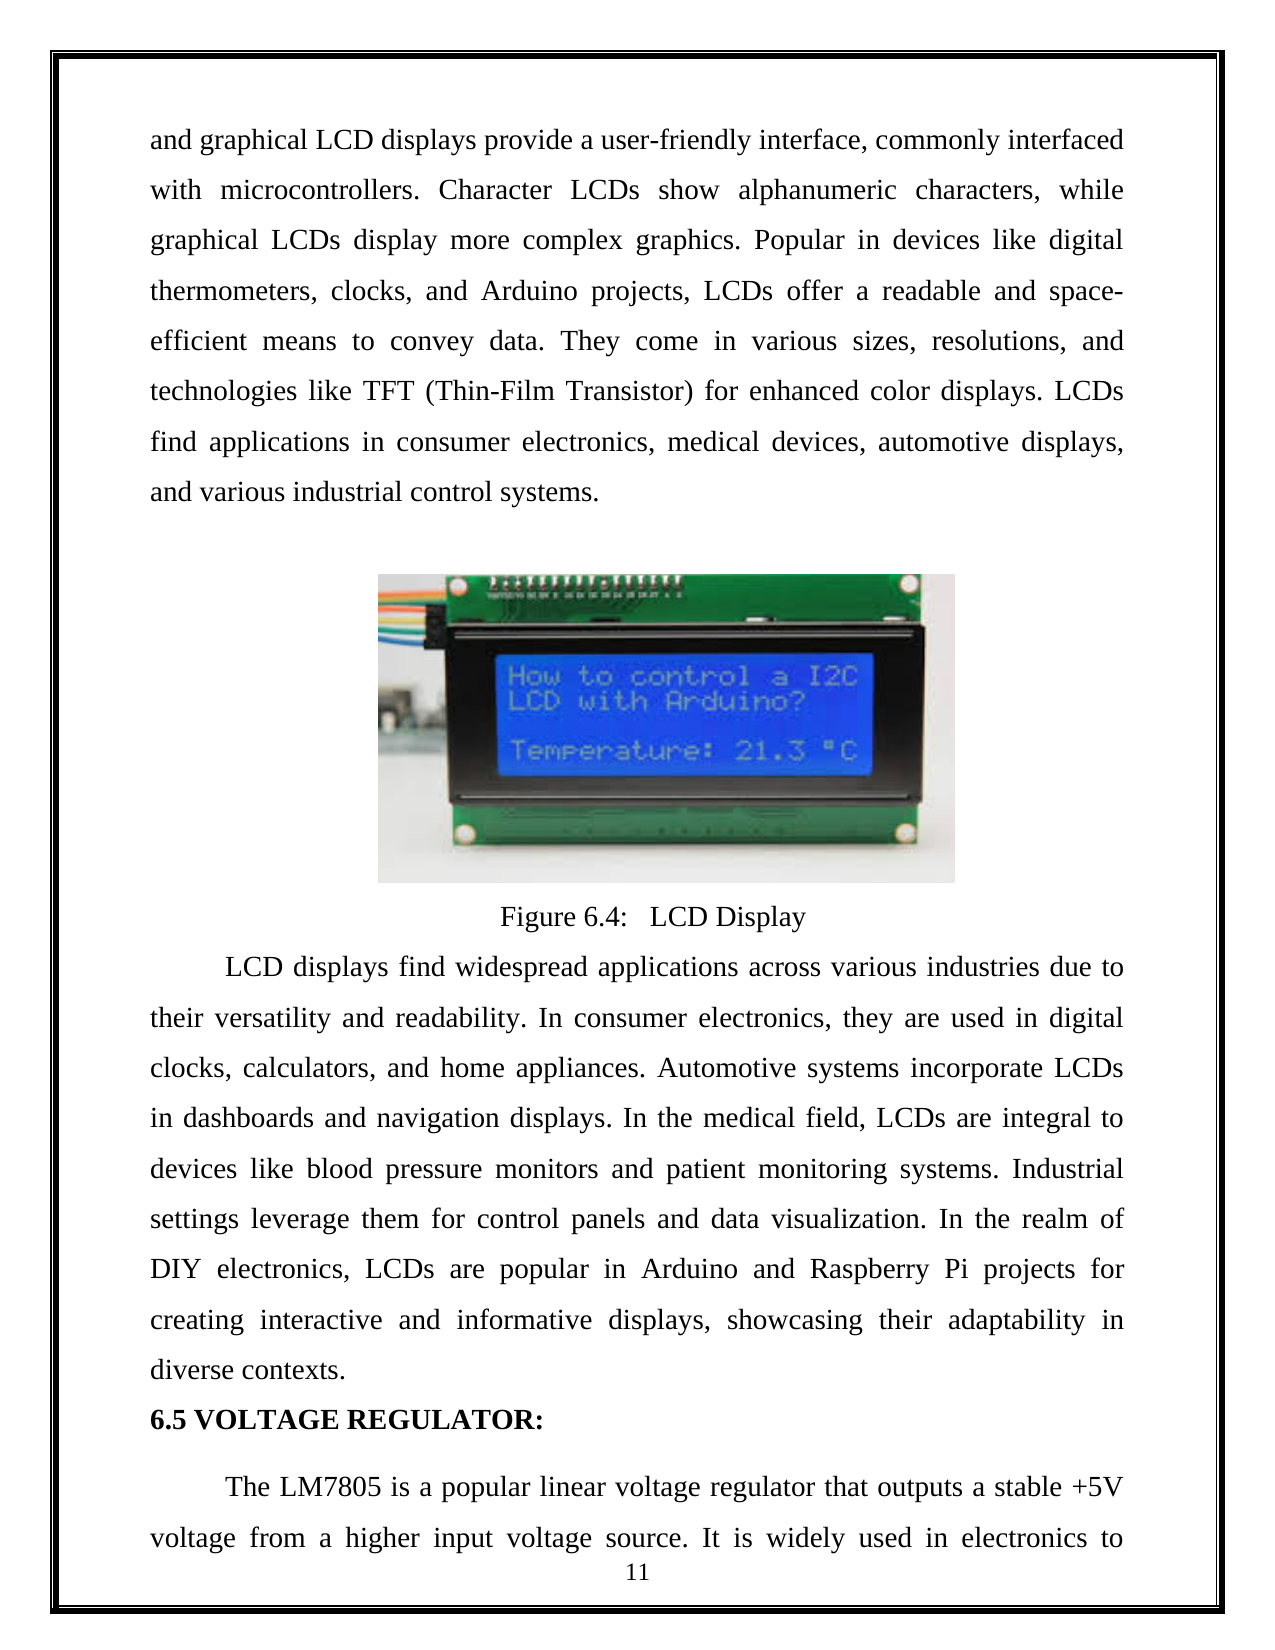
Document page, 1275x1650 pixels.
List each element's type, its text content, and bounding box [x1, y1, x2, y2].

title Figure 6.4: LCD Display [150, 899, 1125, 933]
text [150, 1469, 1125, 1553]
picture [378, 574, 955, 883]
text LCD displays find widespread applications across various industries due to their versatility and readability. In consumer electronics, they are used in digital clocks, calculators, and home appliances. Automotive systems incorporate LCDs in dashboards and navigation displays. In the medical field, LCDs are integral to devices like blood pressure monitors and patient monitoring systems. Industrial settings leverage them for control panels and data visualization. In the realm of DIY electronics, LCDs are popular in Arduino and Raspberry Pi projects for creating interactive and informative displays, showcasing their adaptability in diverse contexts. [150, 949, 1125, 1386]
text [150, 122, 1125, 507]
title 6.5 VOLTAGE REGULATOR: [150, 1402, 1125, 1436]
